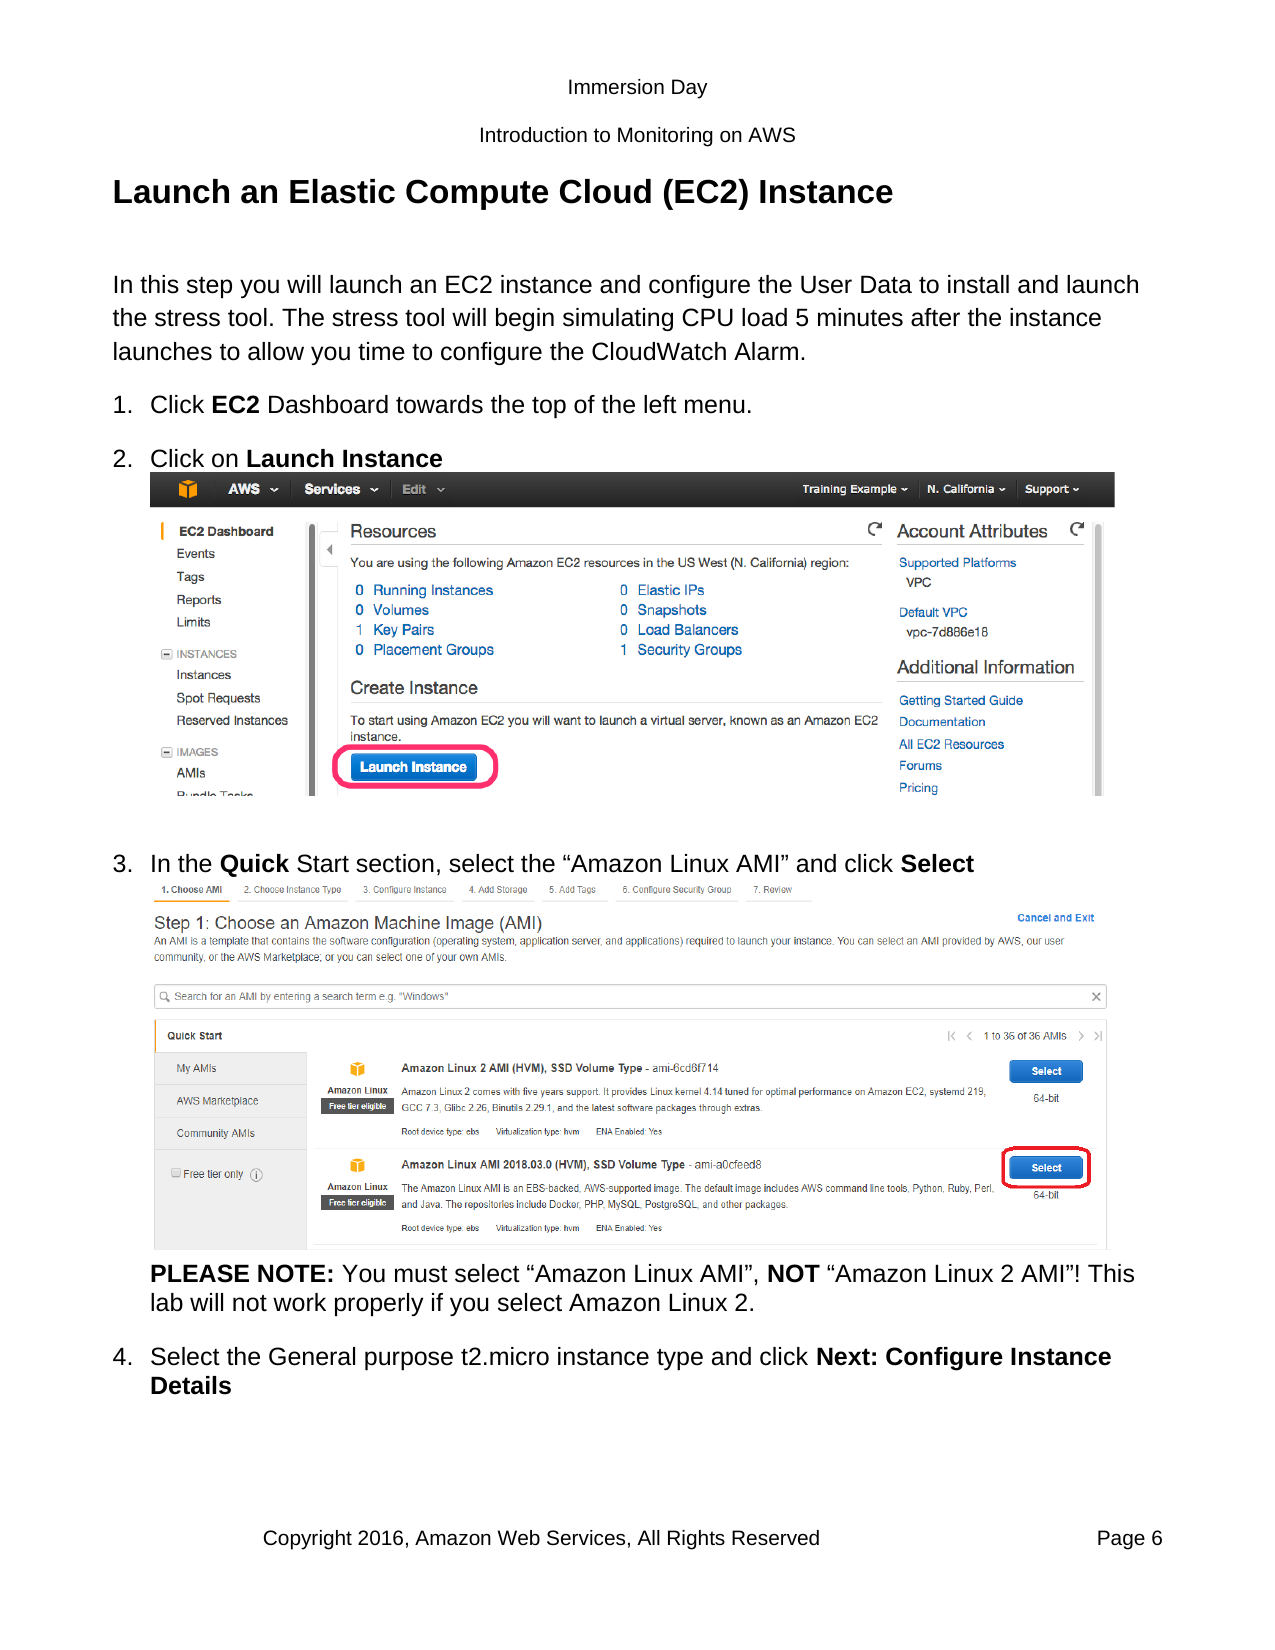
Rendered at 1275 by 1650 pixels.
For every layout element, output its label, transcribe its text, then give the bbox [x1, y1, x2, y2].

text In this step you will launch an EC2 instance and configure the User Data to install and launch the stress tool. The stress tool will begin simulating CPU load 5 minutes after the instance launches to allow you time to configure the CloudWatch Alarm. [112, 270, 1162, 365]
list Click EC2 Dashboard towards the top of the left menu. [112, 390, 1162, 419]
picture [150, 878, 1111, 1260]
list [112, 1342, 1162, 1399]
picture [150, 472, 1115, 796]
subtitle Launch an Elastic Compute Cloud (EC2) Instance [112, 172, 1162, 211]
